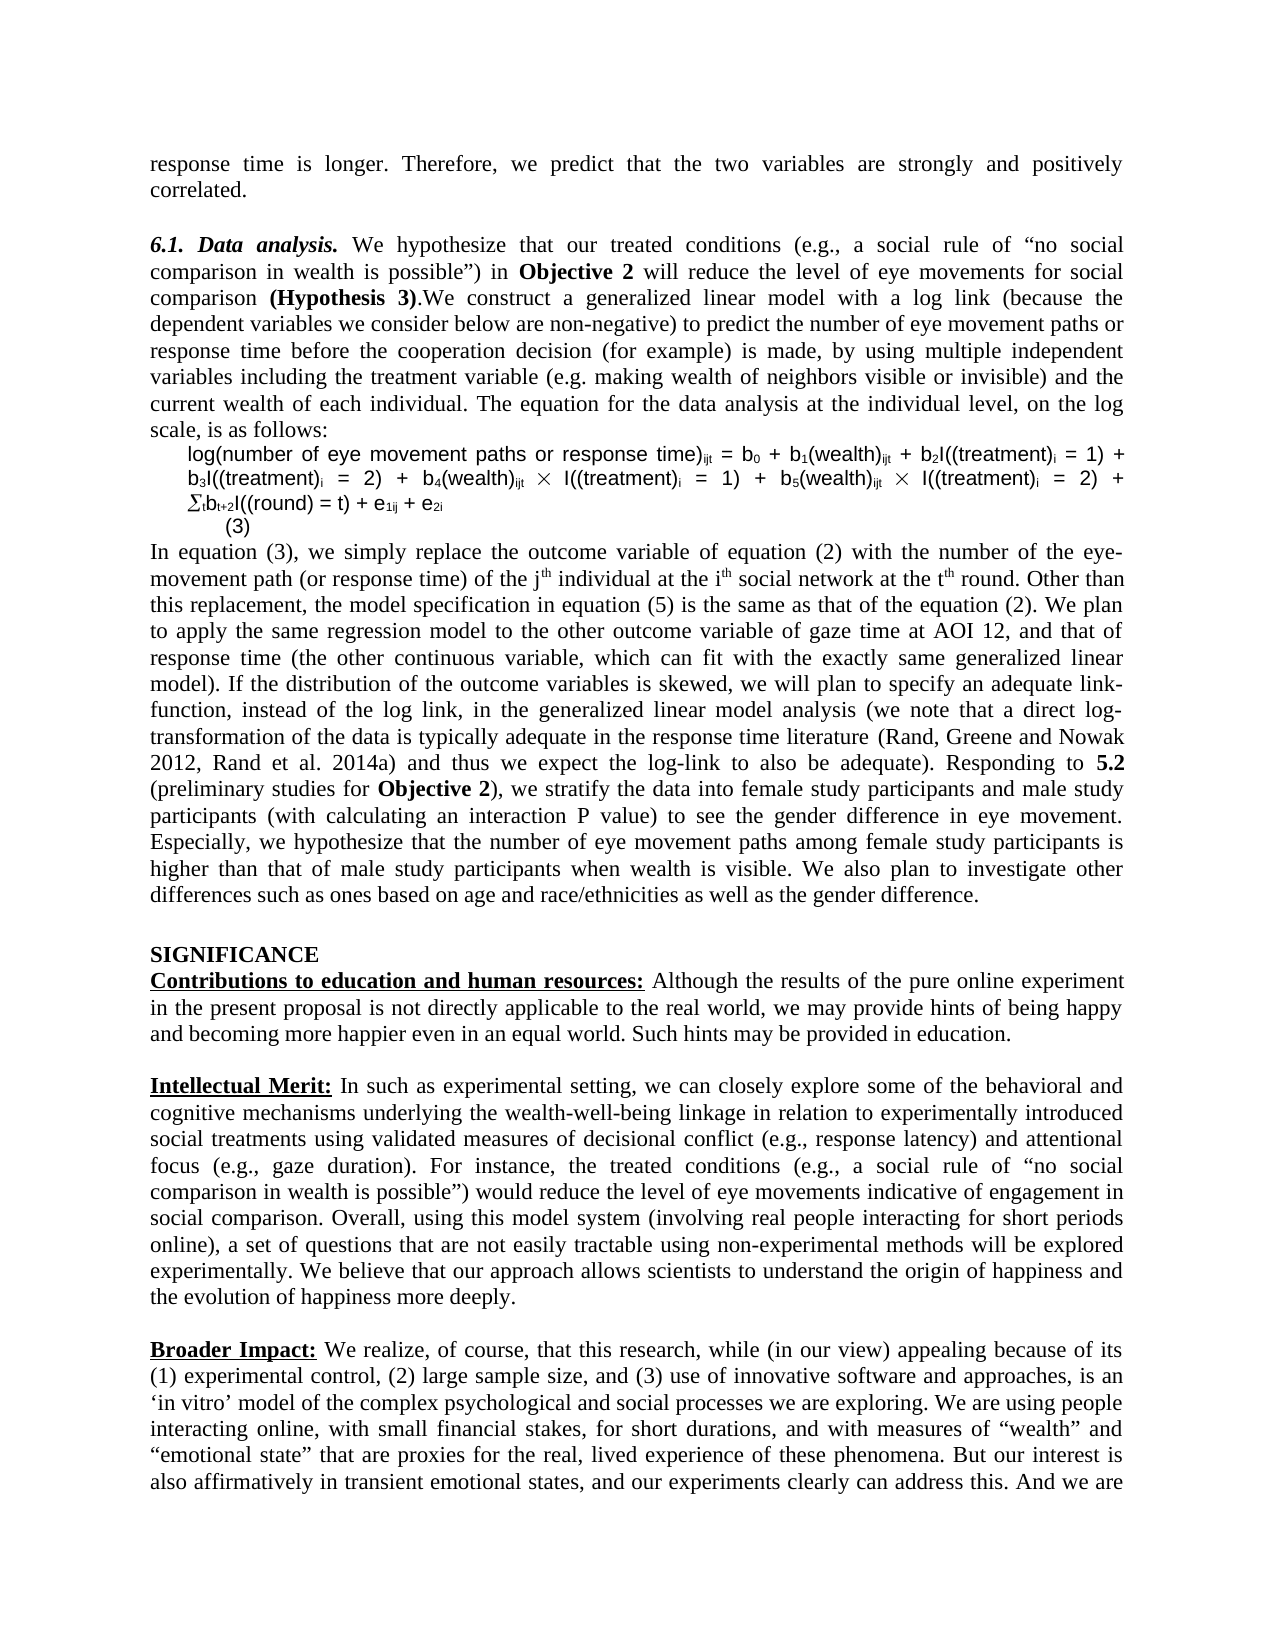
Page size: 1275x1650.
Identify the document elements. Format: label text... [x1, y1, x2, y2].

text Intellectual Merit: In such as experimental setting, we can closely explore some of the behavioral and cognitive mechanisms underlying the wealth-well-being linkage in relation to experimentally introduced social treatments using validated measures of decisional conflict (e.g., response latency) and attentional focus (e.g., gaze duration). For instance, the treated conditions (e.g., a social rule of “no social comparison in wealth is possible”) would reduce the level of eye movements indicative of engagement in social comparison. Overall, using this model system (involving real people interacting for short periods online), a set of questions that are not easily tractable using non-experimental methods will be explored experimentally. We believe that our approach allows scientists to understand the origin of happiness and the evolution of happiness more deeply. [150, 1073, 1125, 1310]
text SIGNIFICANCE [150, 941, 1125, 967]
text log(number of eye movement paths or response time)ijt = b0 + b1(wealth)ijt + b2I((treatment)i = 1) + b3I((treatment)i = 2) + b4(wealth)ijt I((treatment)i = 1) + b5(wealth)ijt I((treatment)i = 2) + tbt+2I((round) = t) + e1ij + e2i (3) [187, 442, 1125, 538]
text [150, 1336, 1125, 1494]
text 6.1. Data analysis. We hypothesize that our treated conditions (e.g., a social rule of “no social comparison in wealth is possible”) in Objective 2 will reduce the level of eye movements for social comparison (Hypothesis 3).We construct a generalized linear model with a log link (because the dependent variables we consider below are non-negative) to predict the number of eye movement paths or response time before the cooperation decision (for example) is made, by using multiple independent variables including the treatment variable (e.g. making wealth of neighbors visible or invisible) and the current wealth of each individual. The equation for the data analysis at the individual level, on the log scale, is as follows: [150, 231, 1125, 442]
text In equation (3), we simply replace the outcome variable of equation (2) with the number of the eye-movement path (or response time) of the jth individual at the ith social network at the tth round. Other than this replacement, the model specification in equation (5) is the same as that of the equation (2). We plan to apply the same regression model to the other outcome variable of gaze time at AOI 12, and that of response time (the other continuous variable, which can fit with the exactly same generalized linear model). If the distribution of the outcome variables is skewed, we will plan to specify an adequate link-function, instead of the log link, in the generalized linear model analysis (we note that a direct log-transformation of the data is typically adequate in the response time literature (Rand, Greene and Nowak 2012, Rand et al. 2014a) and thus we expect the log-link to also be adequate). Responding to 5.2 (preliminary studies for Objective 2), we stratify the data into female study participants and male study participants (with calculating an interaction P value) to see the gender difference in eye movement. Especially, we hypothesize that the number of eye movement paths among female study participants is higher than that of male study participants when wealth is visible. We also plan to investigate other differences such as ones based on age and race/ethnicities as well as the gender difference. [150, 538, 1125, 907]
text Contributions to education and human resources: Although the results of the pure online experiment in the present proposal is not directly applicable to the real world, we may provide hints of being happy and becoming more happier even in an equal world. Such hints may be provided in education. [150, 967, 1125, 1046]
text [150, 150, 1125, 203]
